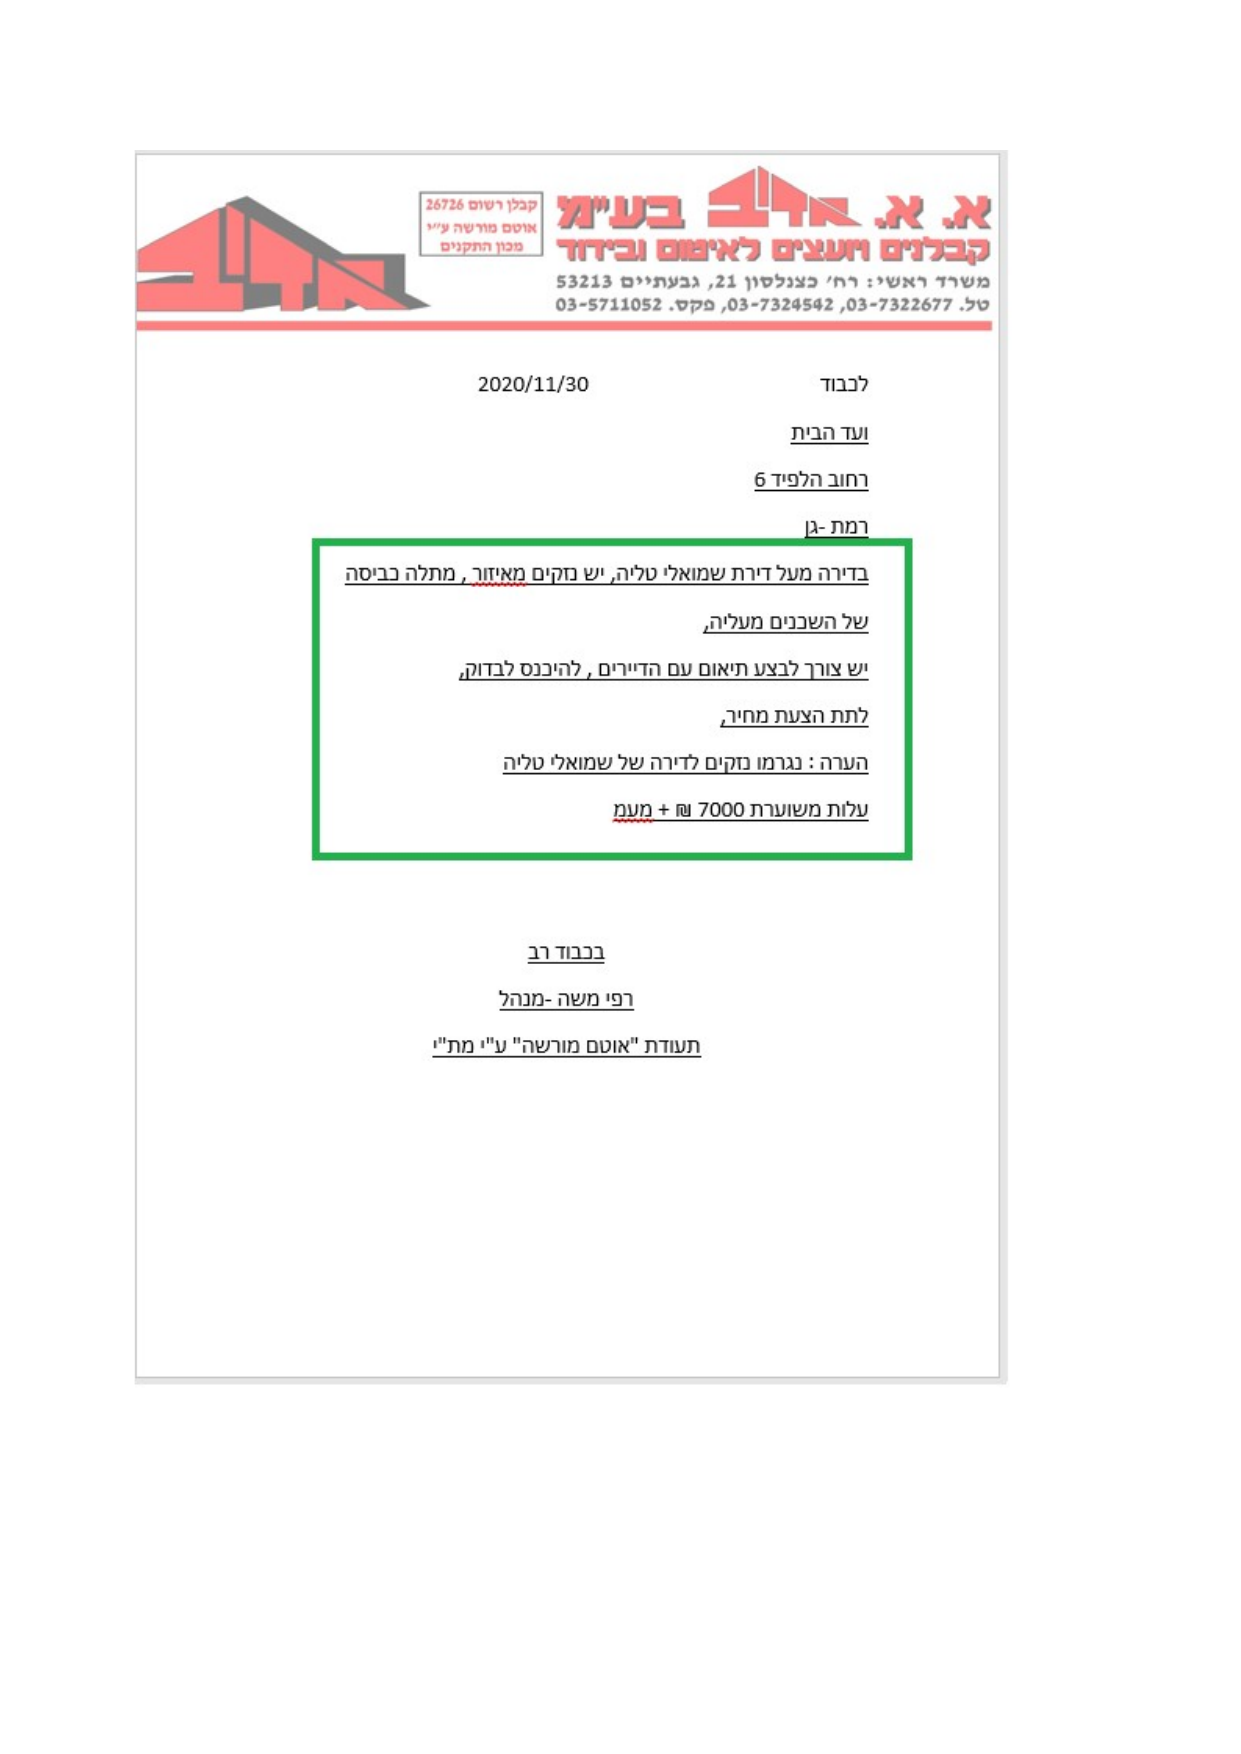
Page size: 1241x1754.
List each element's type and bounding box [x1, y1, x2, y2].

picture [134, 150, 1016, 1391]
text [150, 150, 1053, 1422]
